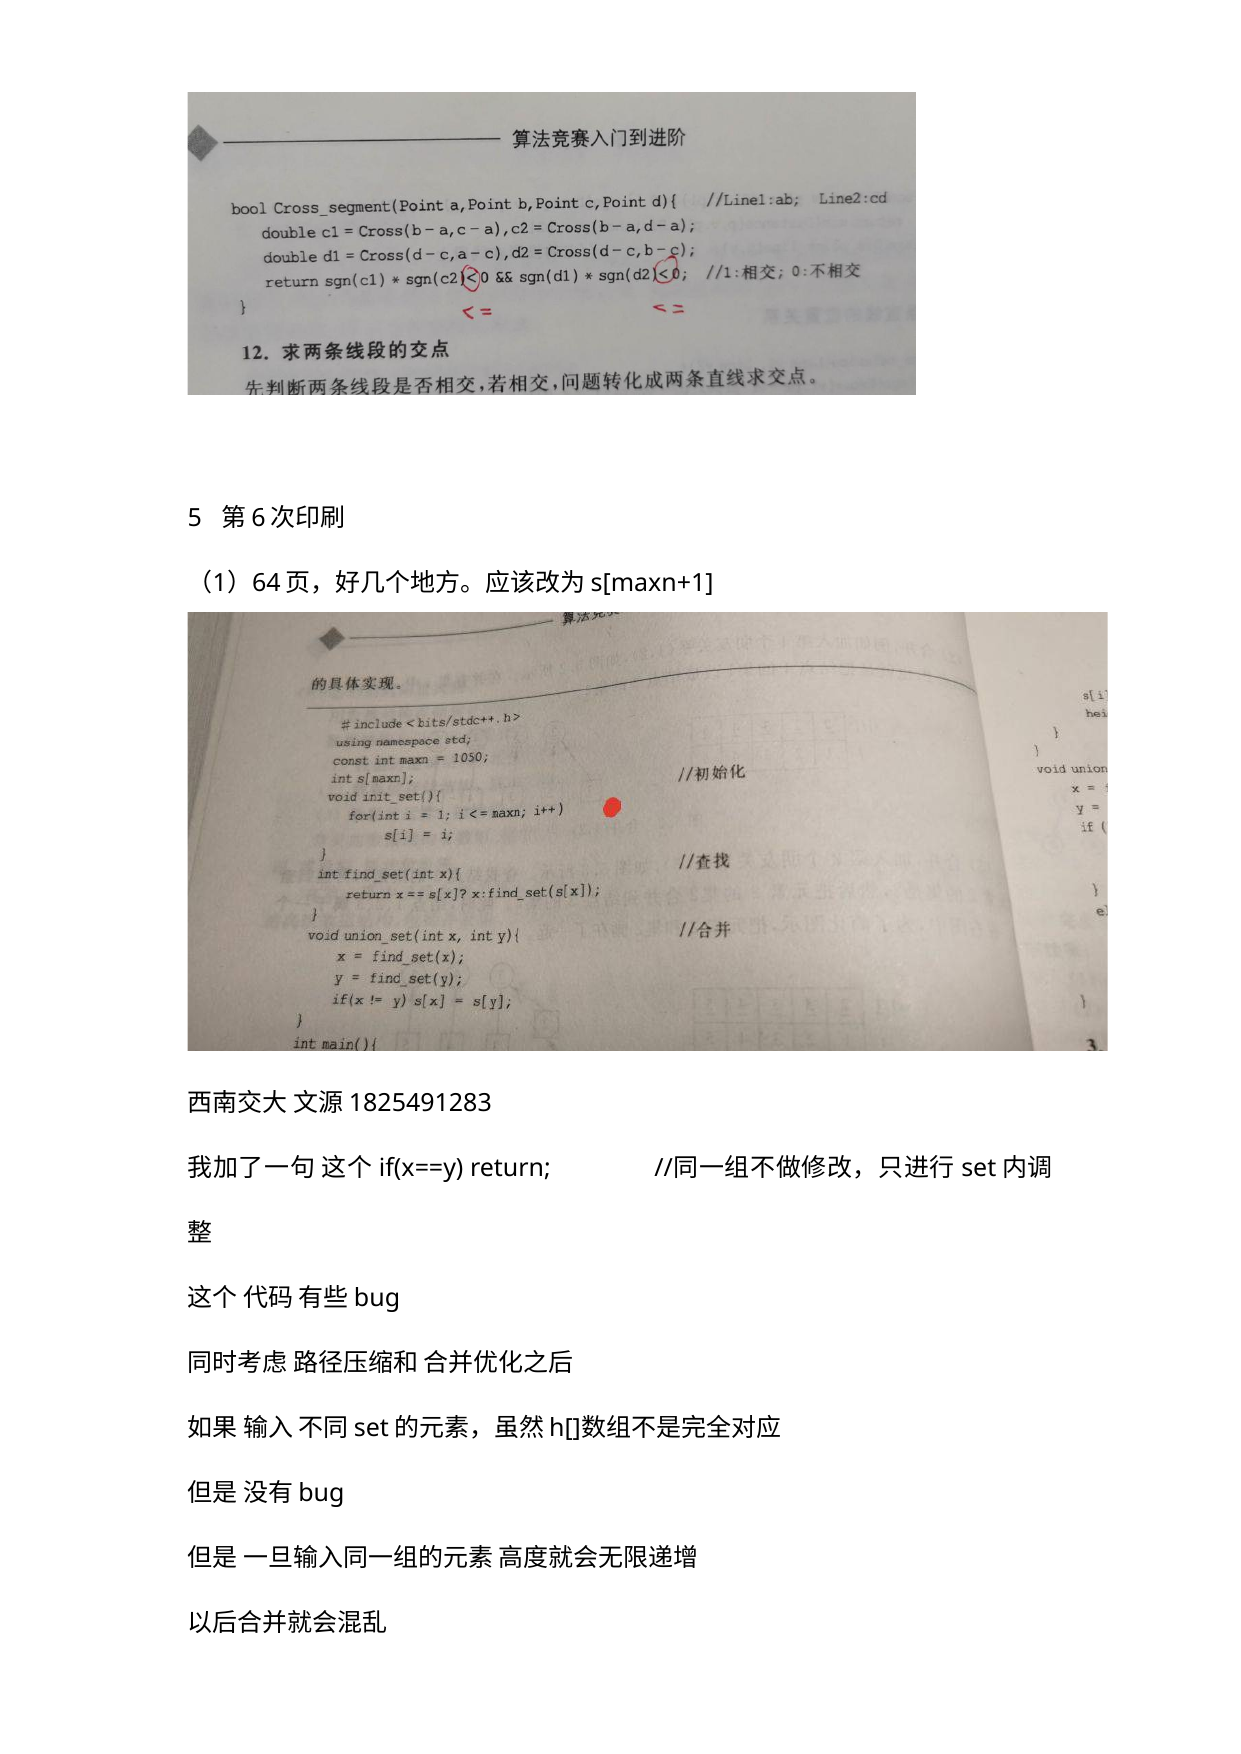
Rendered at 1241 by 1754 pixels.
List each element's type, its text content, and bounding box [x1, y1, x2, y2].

text 这个 代码 有些bug [187, 1263, 1053, 1328]
text 如果 输入 不同set的元素，虽然h[]数组不是完全对应 [187, 1393, 1053, 1458]
picture [187, 612, 1108, 1051]
text 但是 没有bug [187, 1458, 1053, 1523]
text 同时考虑 路径压缩和 合并优化之后 [187, 1328, 1053, 1393]
text （1）64页，好几个地方。应该改为s[maxn+1] [187, 548, 1053, 612]
picture [187, 92, 916, 395]
text 我加了一句 这个 if(x==y) return; //同一组不做修改，只进行set内调整 [187, 1133, 1053, 1263]
text 但是 一旦输入同一组的元素 高度就会无限递增 [187, 1523, 1053, 1588]
text 以后合并就会混乱 [187, 1588, 1053, 1653]
text 5 第6次印刷 [187, 483, 1053, 548]
text 西南交大 文源 1825491283 [187, 1068, 1053, 1133]
